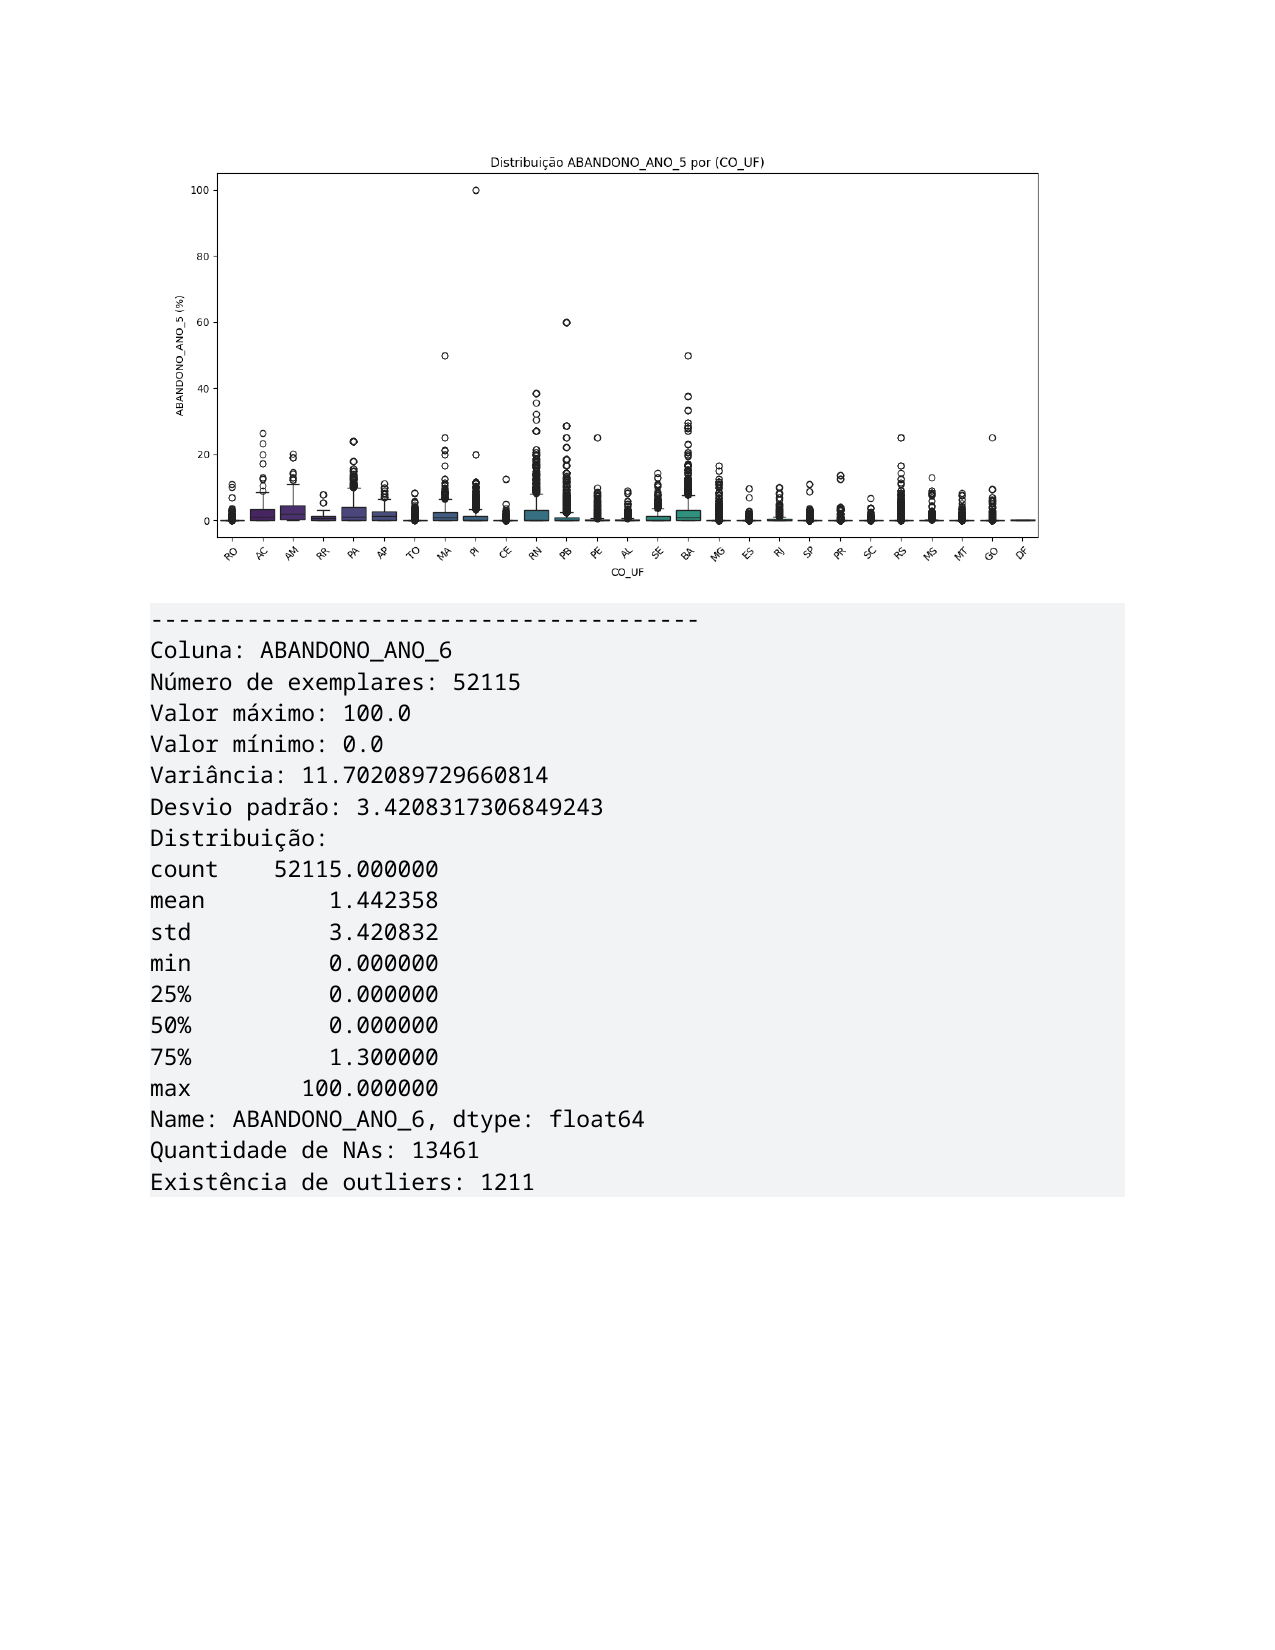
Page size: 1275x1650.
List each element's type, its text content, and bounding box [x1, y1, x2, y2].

text ---------------------------------------- Coluna: ABANDONO_ANO_6 Número de exemplares: 52115 Valor máximo: 100.0 Valor mínimo: 0.0 Variância: 11.702089729660814 Desvio padrão: 3.4208317306849243 Distribuição: count 52115.000000 mean 1.442358 std 3.420832 min 0.000000 25% 0.000000 50% 0.000000 75% 1.300000 max 100.000000 Name: ABANDONO_ANO_6, dtype: float64 Quantidade de NAs: 13461 Existência de outliers: 1211 [150, 603, 1125, 1197]
picture [168, 150, 1044, 585]
